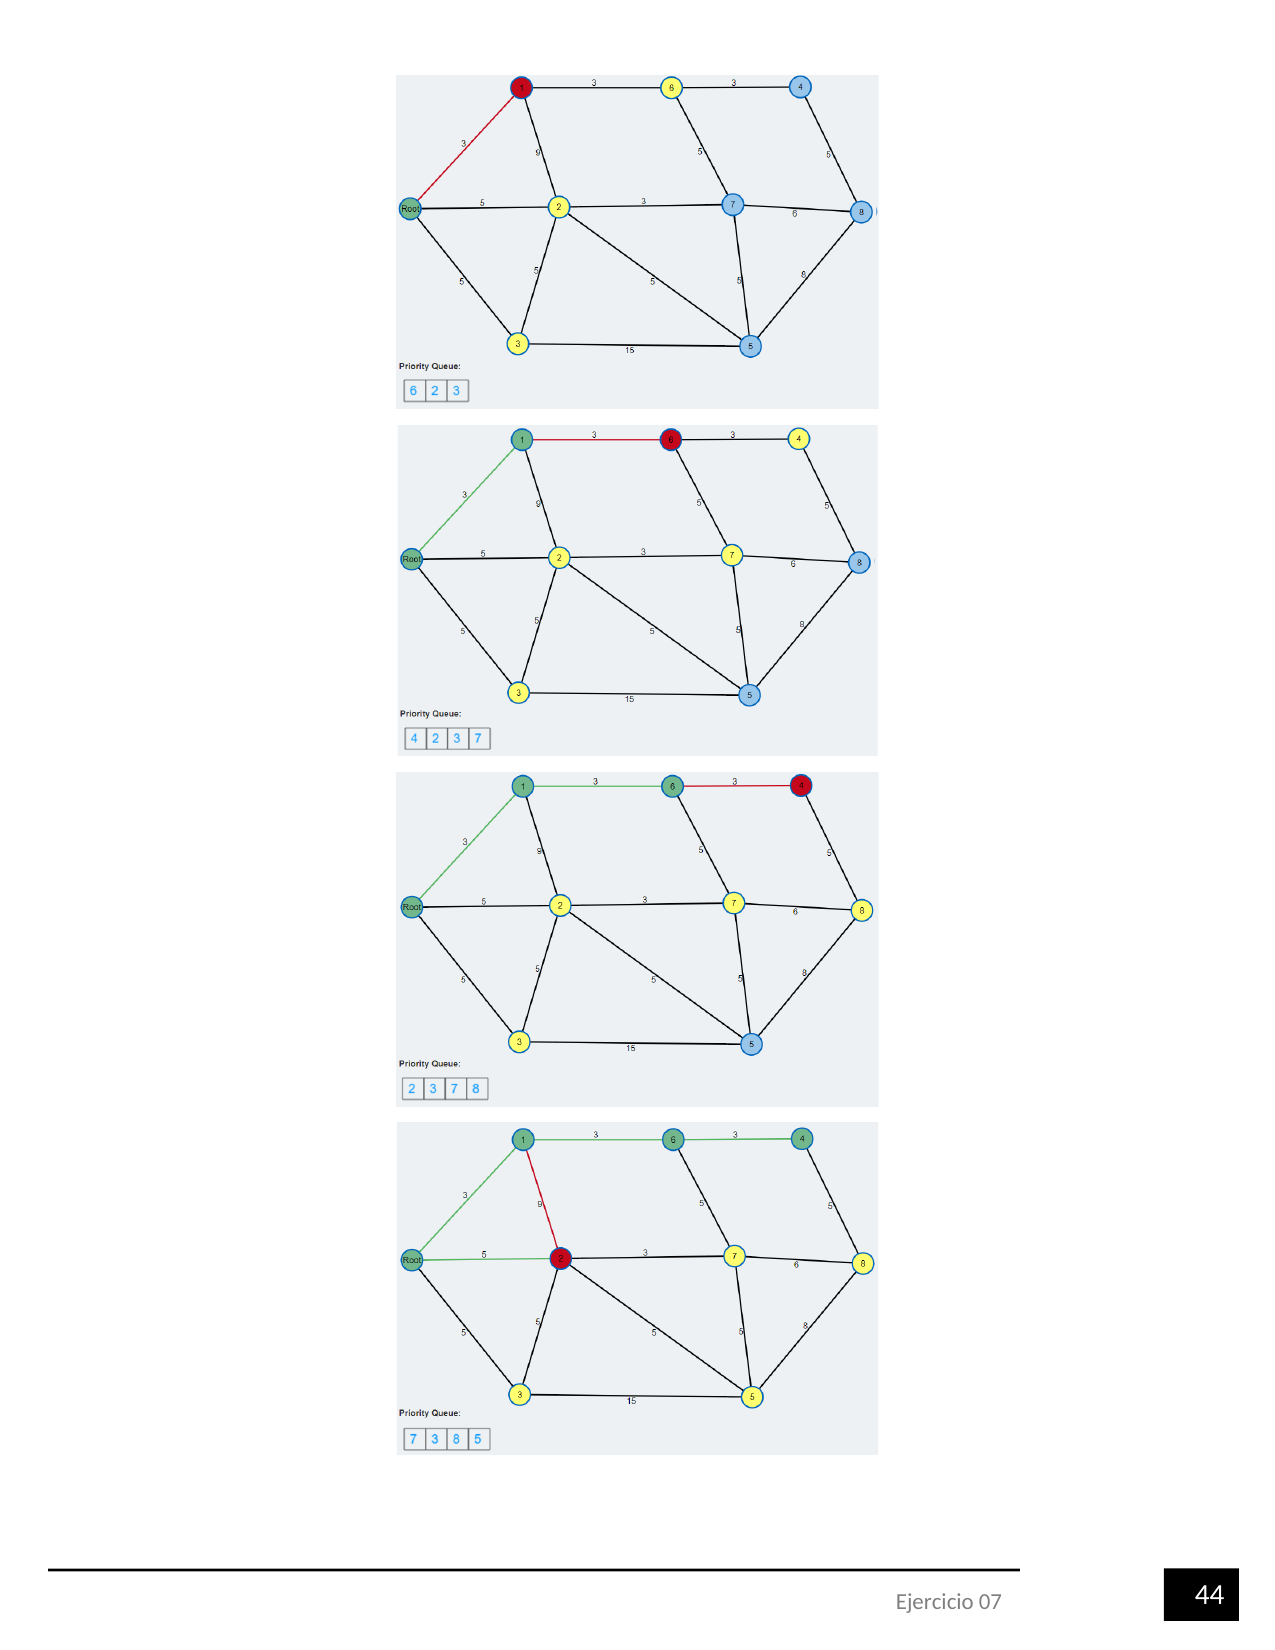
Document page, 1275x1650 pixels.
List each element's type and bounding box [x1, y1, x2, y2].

picture [396, 1122, 879, 1455]
picture [396, 75, 879, 409]
picture [397, 425, 878, 756]
picture [396, 772, 879, 1107]
